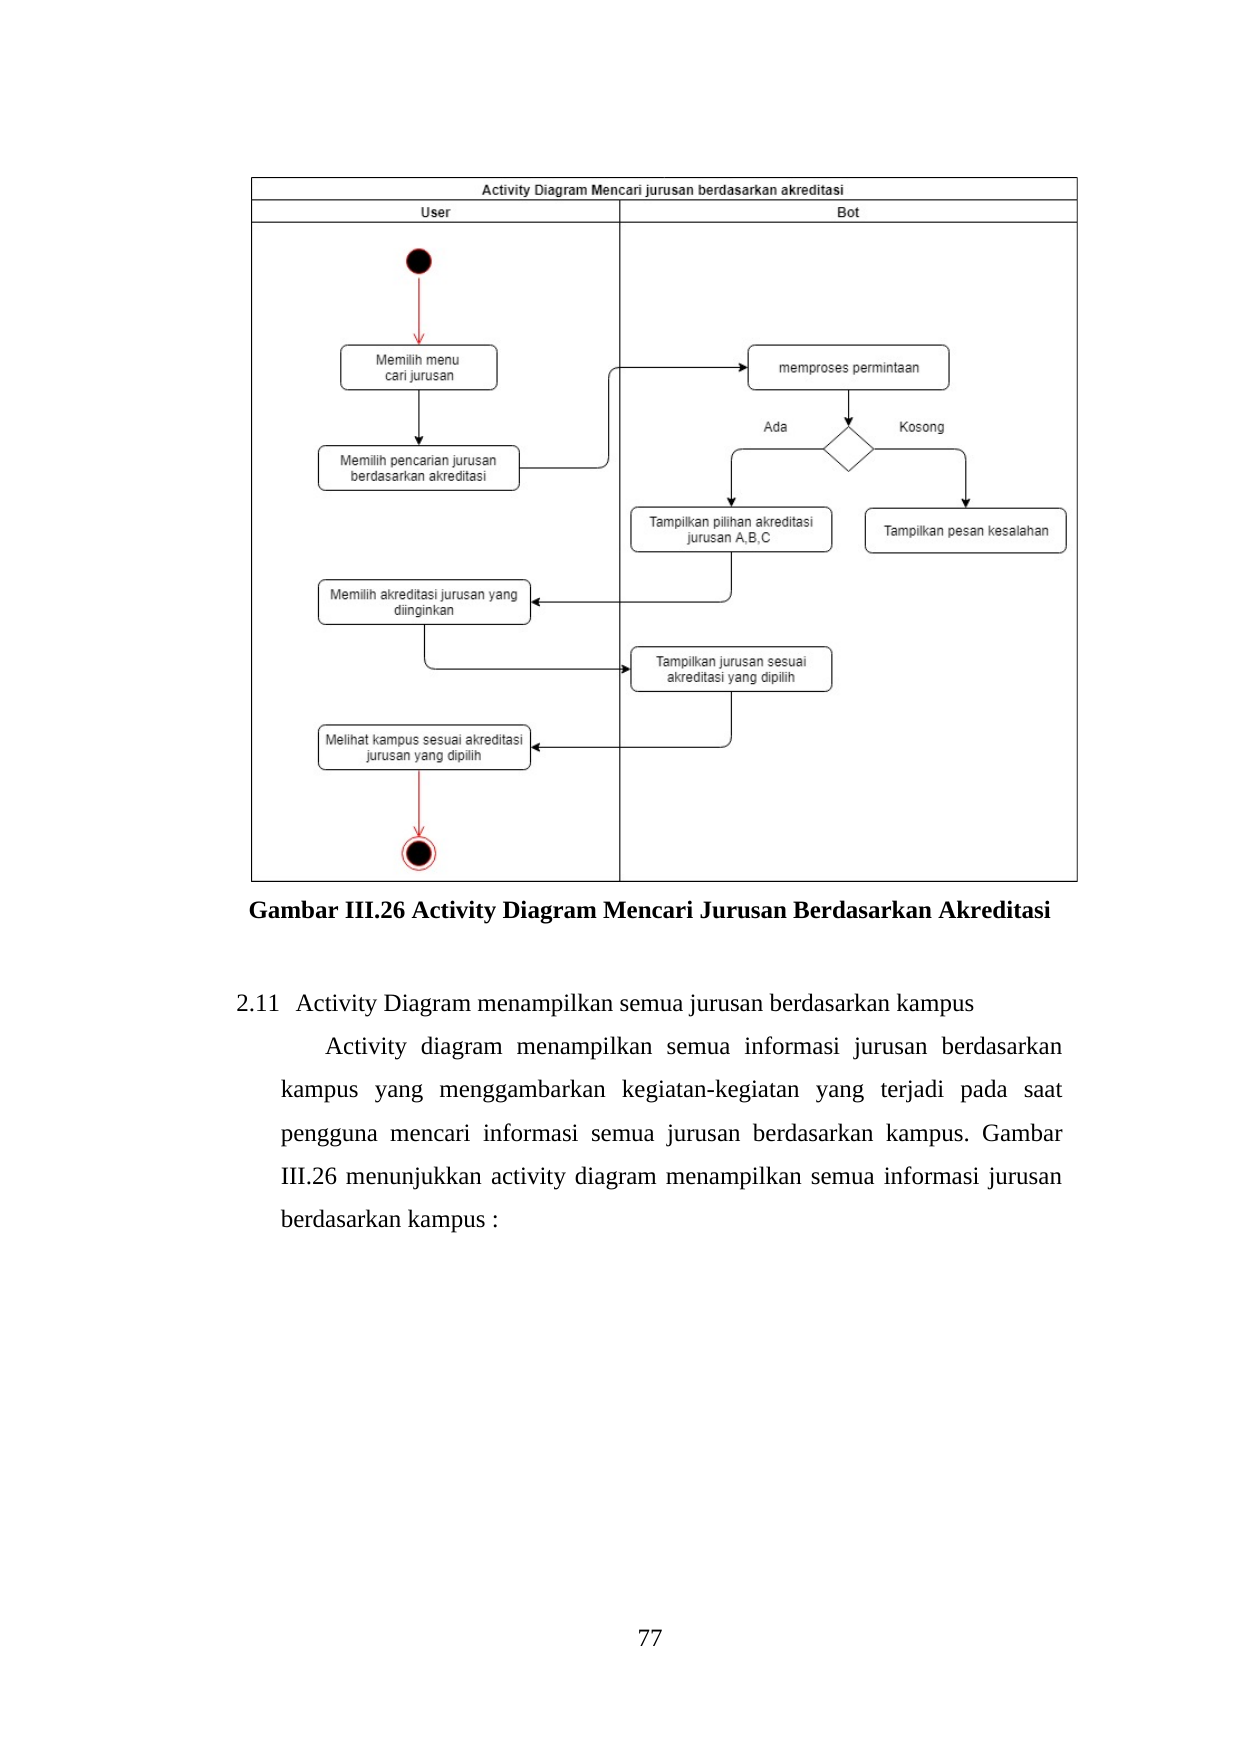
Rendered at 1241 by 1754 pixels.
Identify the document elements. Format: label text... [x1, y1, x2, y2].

list Activity Diagram menampilkan semua jurusan berdasarkan kampus [236, 988, 1063, 1017]
text Gambar III.26 Activity Diagram Mencari Jurusan Berdasarkan Akreditasi [236, 896, 1063, 924]
picture [251, 177, 1078, 882]
text Activity diagram menampilkan semua informasi jurusan berdasarkan kampus yang menggambarkan kegiatan-kegiatan yang terjadi pada saat pengguna mencari informasi semua jurusan berdasarkan kampus. Gambar III.26 menunjukkan activity diagram menampilkan semua informasi jurusan berdasarkan kampus : [281, 1031, 1063, 1233]
